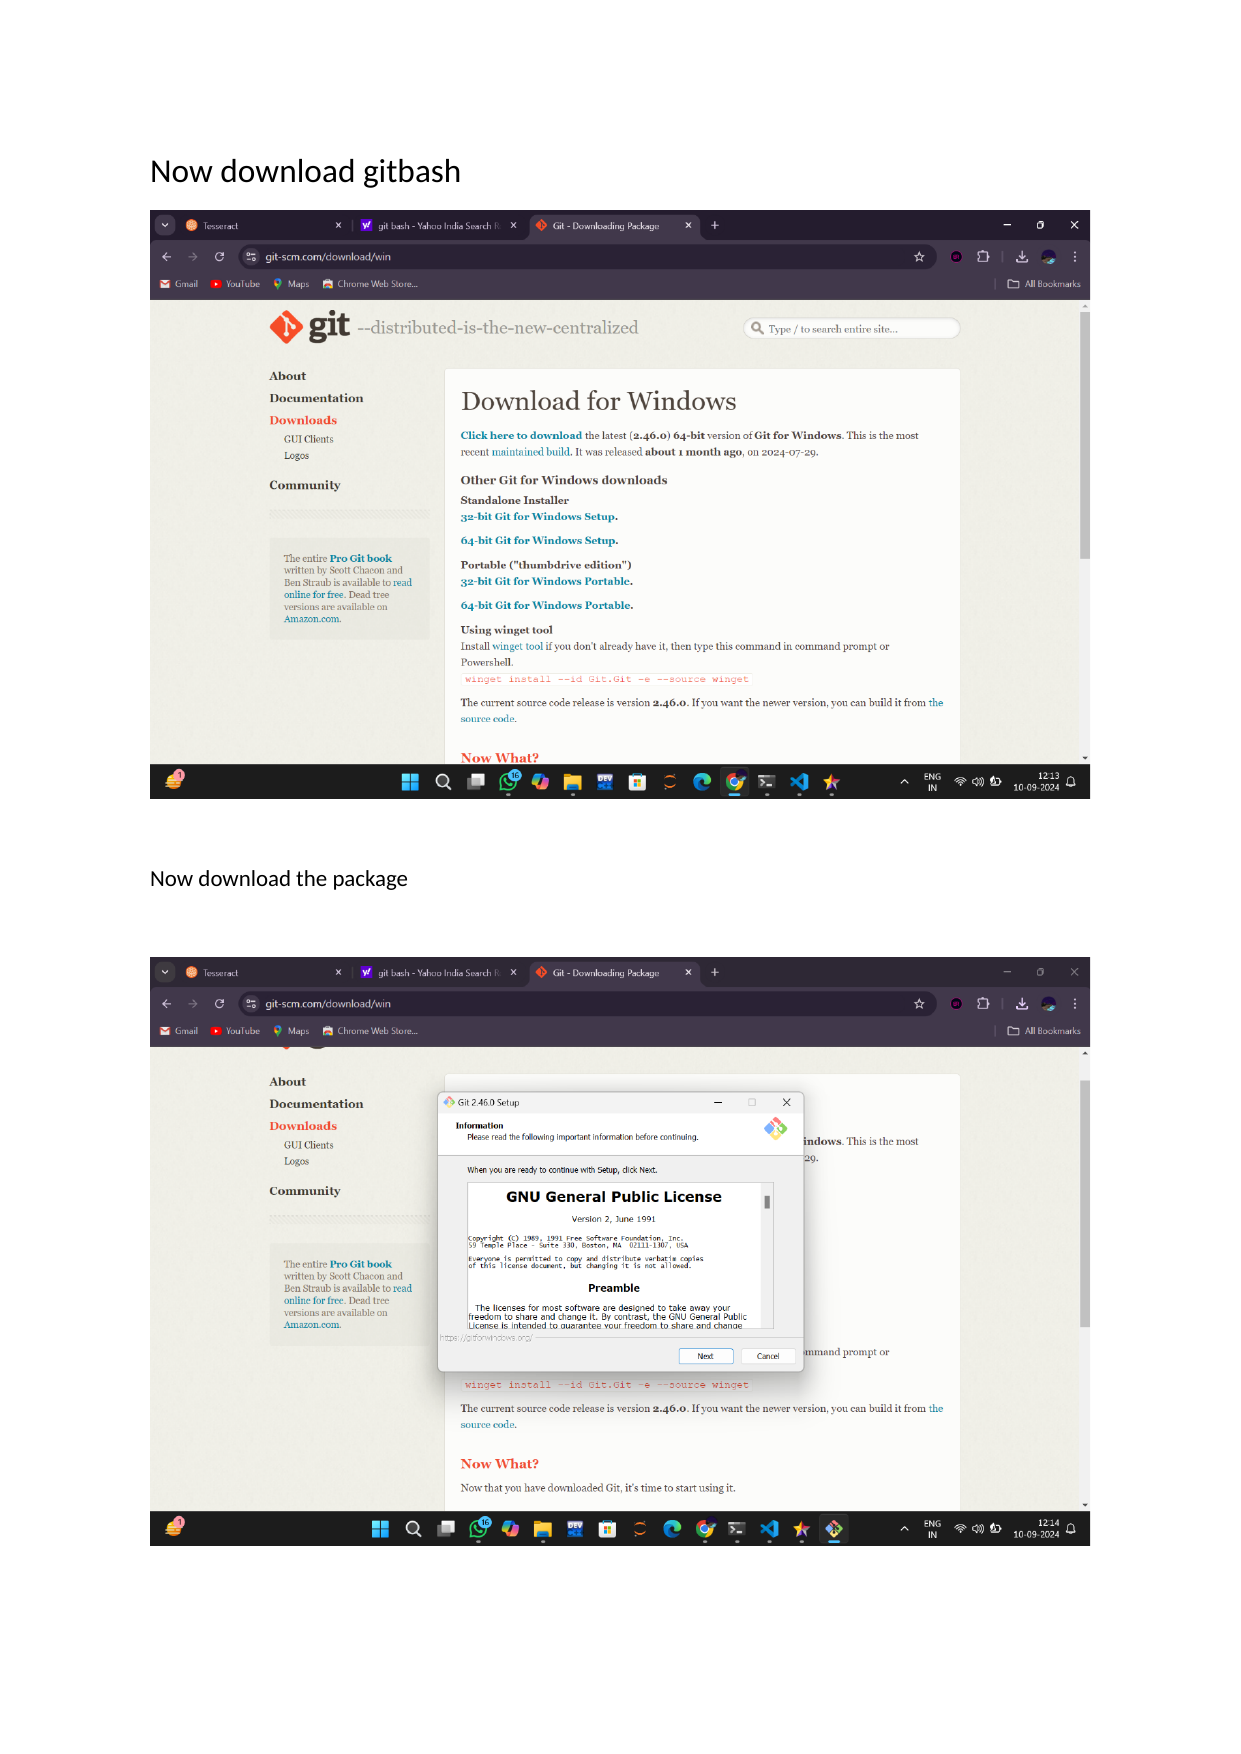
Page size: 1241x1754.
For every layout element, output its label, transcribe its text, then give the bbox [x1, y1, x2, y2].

picture [150, 210, 1091, 799]
text Now download the package [150, 864, 1090, 892]
picture [150, 957, 1091, 1546]
text Now download gitbash [150, 150, 1090, 191]
